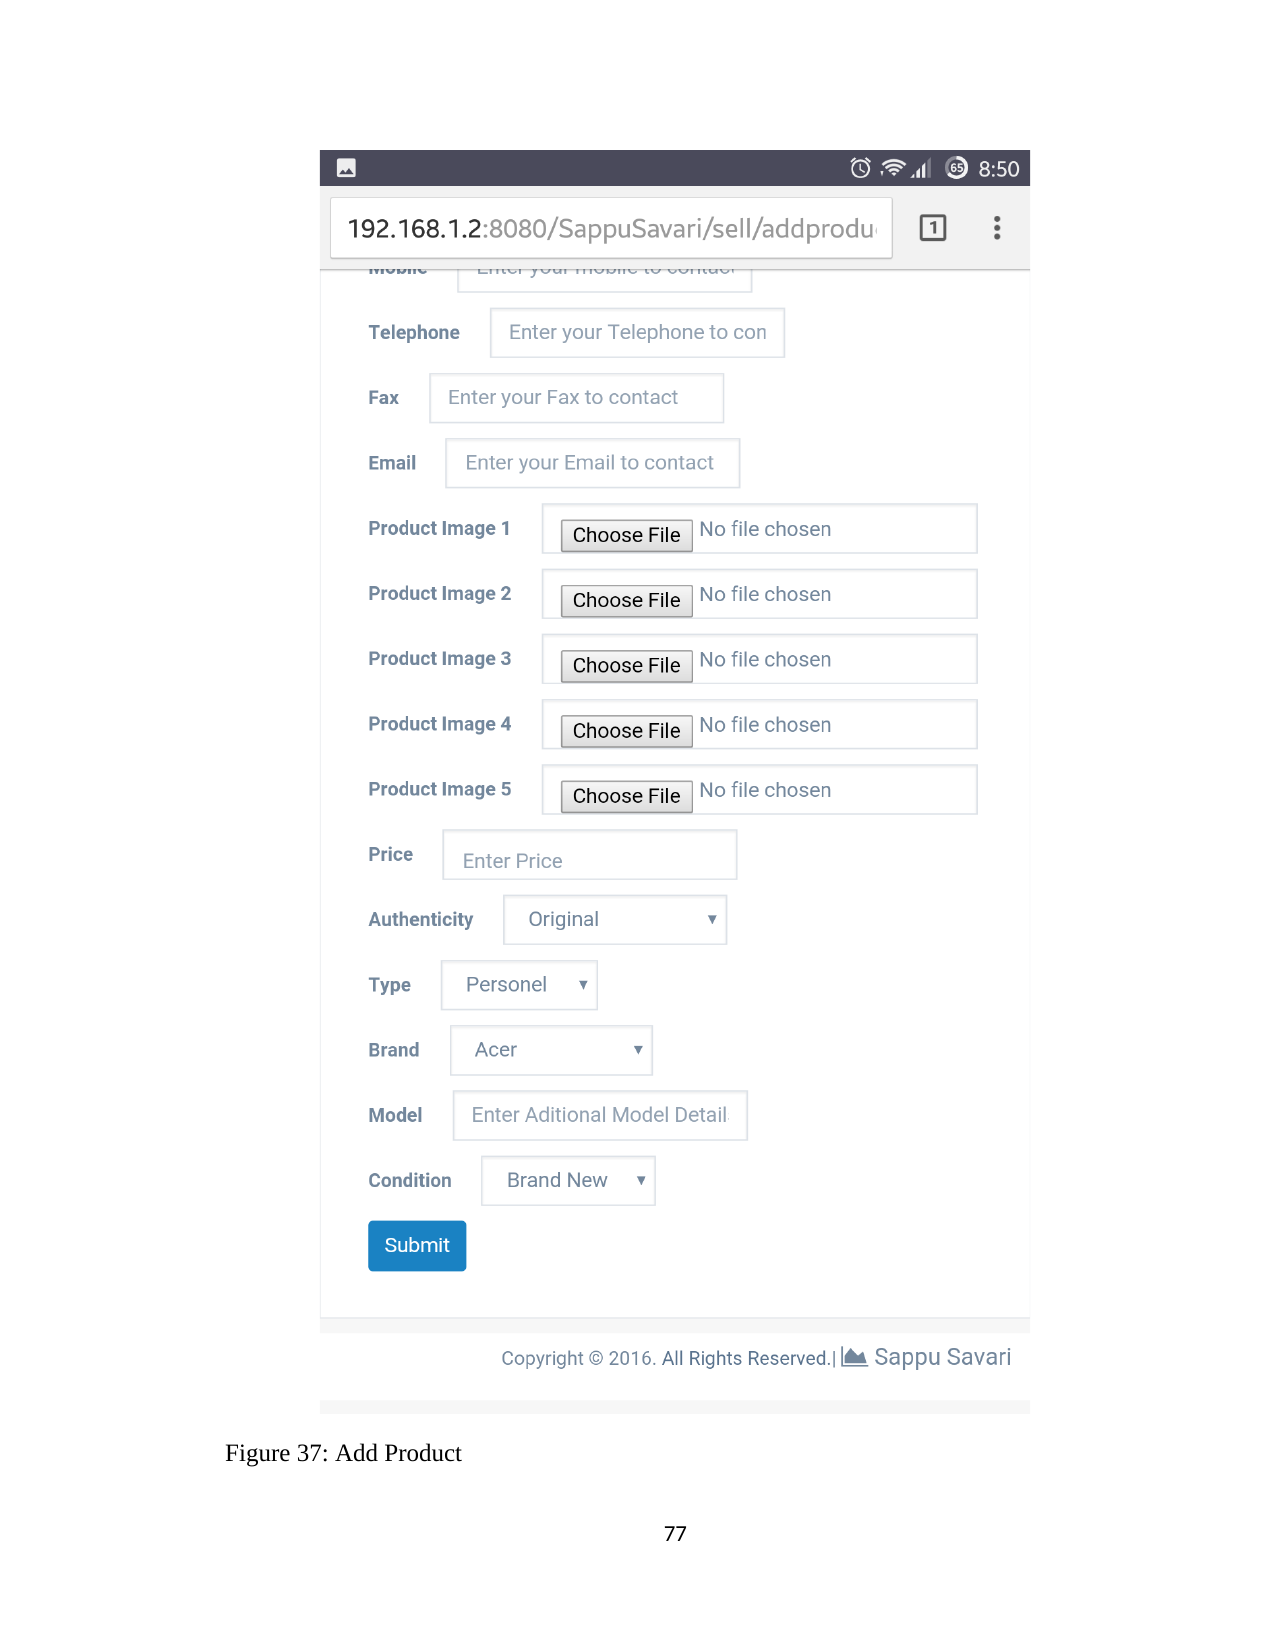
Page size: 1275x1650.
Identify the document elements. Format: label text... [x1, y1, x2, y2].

picture [319, 150, 1031, 1414]
text Figure 37: Add Product [225, 1438, 1125, 1467]
